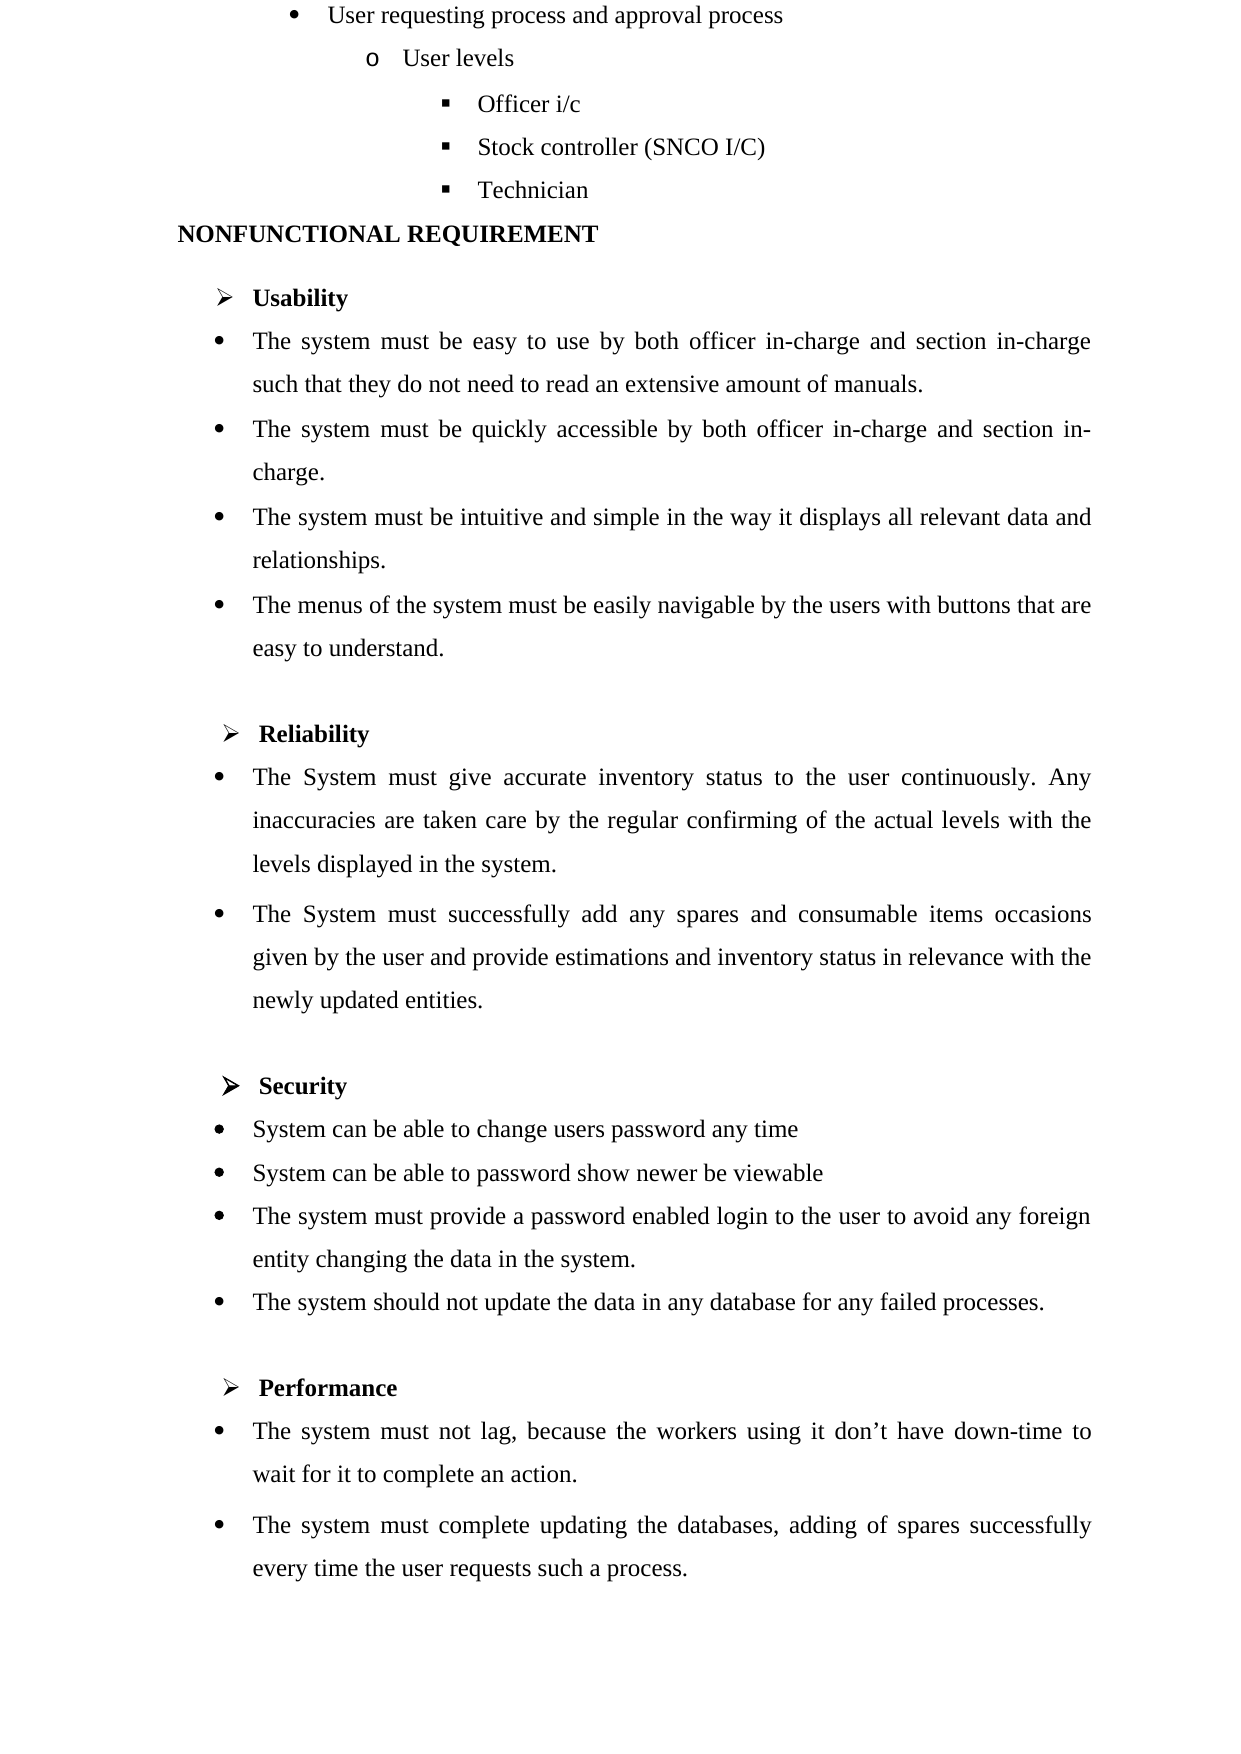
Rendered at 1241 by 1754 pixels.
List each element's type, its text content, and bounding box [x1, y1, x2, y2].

list The System must successfully add any spares and consumable items occasions given by the user and provide estimations and inventory status in relevance with the newly updated entities. [215, 899, 1092, 1014]
list User requesting process and approval process [290, 0, 1092, 29]
list Performance [221, 1373, 1092, 1402]
list Officer i/c [440, 89, 1092, 118]
list Reliability [221, 719, 1092, 748]
list Stock controller (SNCO I/C) [440, 132, 1092, 161]
list The system must be intuitive and simple in the way it displays all relevant data and relationships. [215, 502, 1092, 574]
list The system must not lag, because the workers using it don’t have down-time to wait for it to complete an action. [215, 1416, 1092, 1488]
list System can be able to password show newer be viewable [215, 1158, 1092, 1186]
list Technician [440, 176, 1092, 204]
list Security [221, 1071, 1092, 1100]
list The system must be quickly accessible by both officer in-charge and section in-charge. [215, 414, 1092, 486]
list The system must be easy to use by both officer in-charge and section in-charge such that they do not need to read an extensive amount of manuals. [215, 326, 1092, 398]
list User levels [365, 43, 1092, 74]
list System can be able to change users password any time [215, 1114, 1092, 1143]
list The menus of the system must be easily navigable by the users with buttons that are easy to understand. [215, 590, 1092, 662]
list The System must give accurate inventory status to the user continuously. Any inaccuracies are taken care by the regular confirming of the actual levels with the levels displayed in the system. [215, 762, 1092, 877]
list The system must provide a password enabled login to the user to avoid any foreign entity changing the data in the system. [215, 1201, 1092, 1273]
text NONFUNCTIONAL REQUIREMENT [177, 219, 1092, 247]
list Usability [215, 283, 1092, 311]
list The system should not update the data in any database for any failed processes. [215, 1287, 1092, 1316]
list The system must complete updating the databases, adding of spares successfully every time the user requests such a process. [215, 1510, 1092, 1582]
